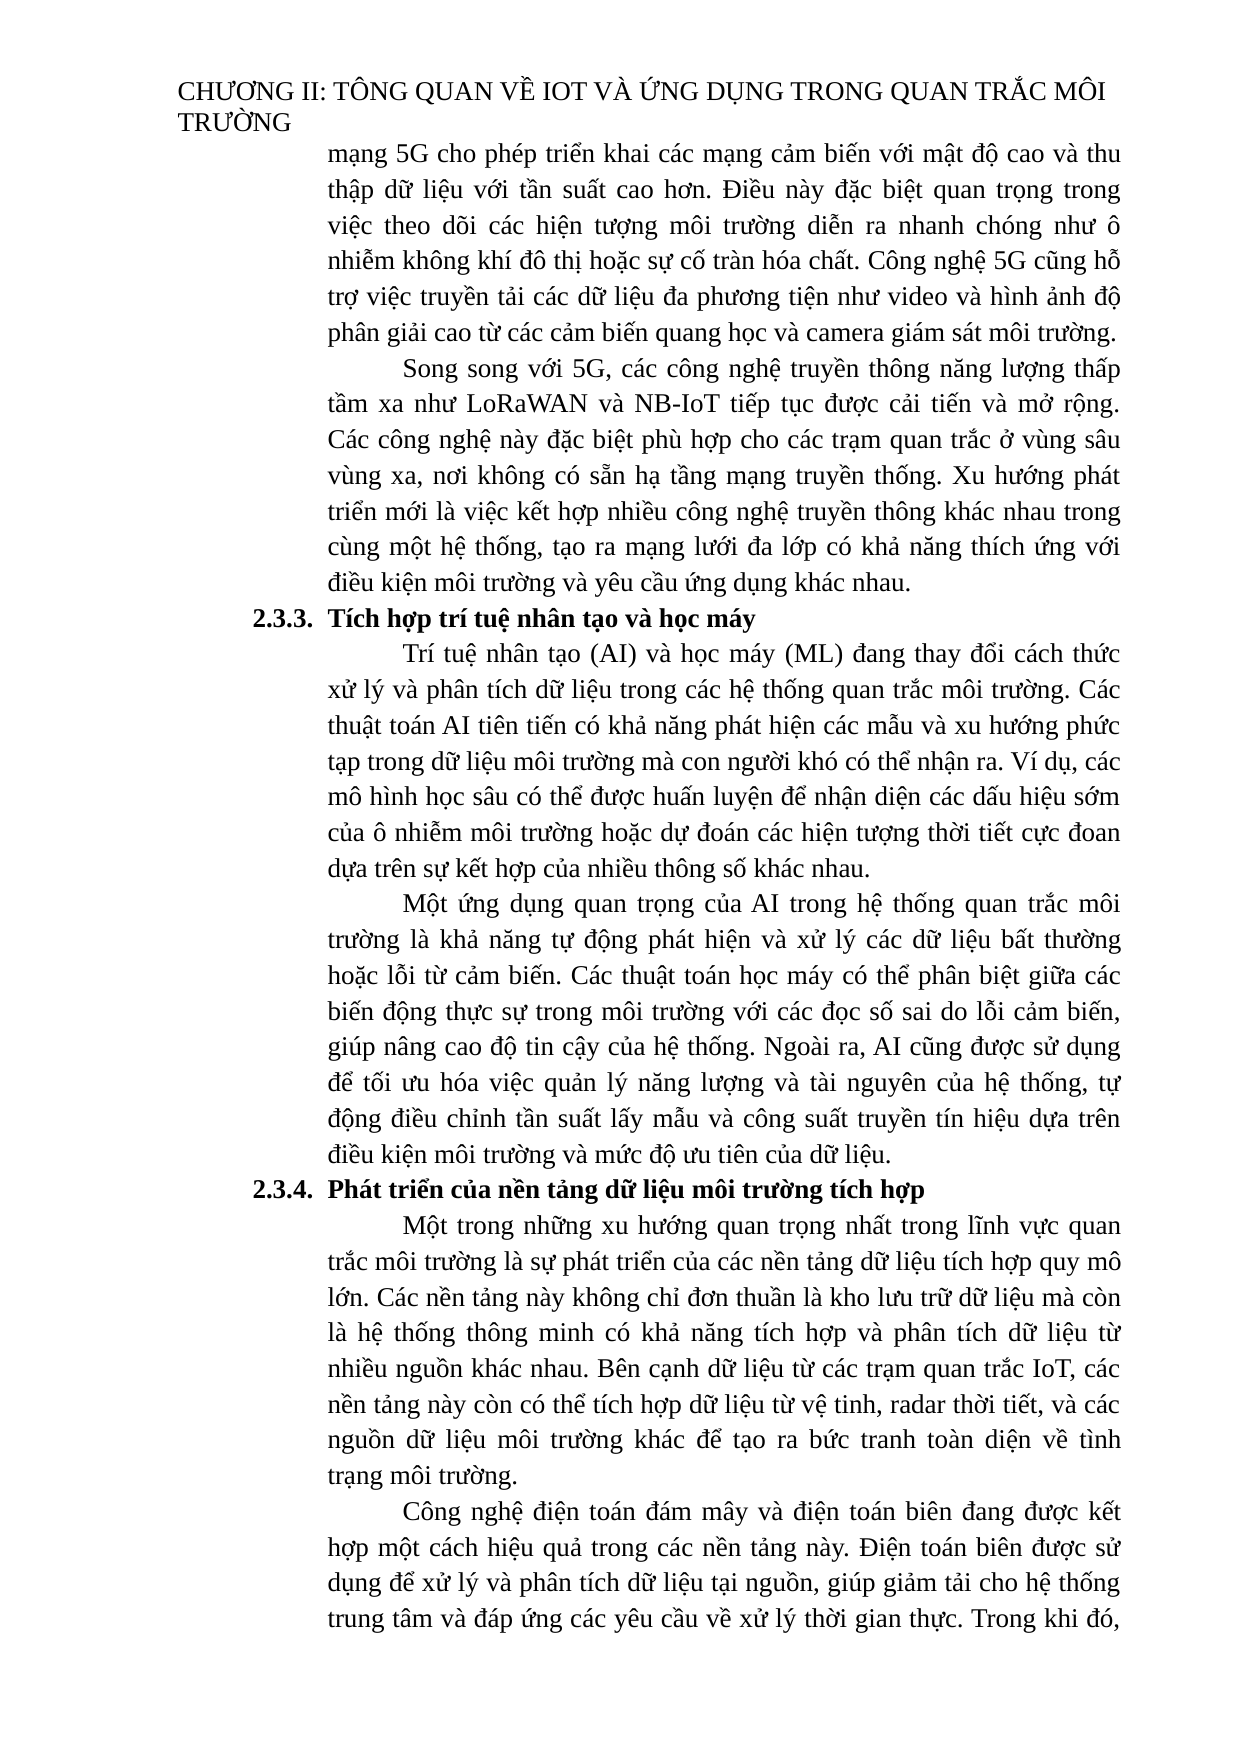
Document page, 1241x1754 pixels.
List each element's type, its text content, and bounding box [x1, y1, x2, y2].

list Một ứng dụng quan trọng của AI trong hệ thống quan trắc môi trường là khả năng tự động phát hiện và xử lý các dữ liệu bất thường hoặc lỗi từ cảm biến. Các thuật toán học máy có thể phân biệt giữa các biến động thực sự trong môi trường với các đọc số sai do lỗi cảm biến, giúp nâng cao độ tin cậy của hệ thống. Ngoài ra, AI cũng được sử dụng để tối ưu hóa việc quản lý năng lượng và tài nguyên của hệ thống, tự động điều chỉnh tần suất lấy mẫu và công suất truyền tín hiệu dựa trên điều kiện môi trường và mức độ ưu tiên của dữ liệu. [327, 888, 1122, 1169]
list Phát triển của nền tảng dữ liệu môi trường tích hợp [252, 1173, 1122, 1204]
list Một trong những xu hướng quan trọng nhất trong lĩnh vực quan trắc môi trường là sự phát triển của các nền tảng dữ liệu tích hợp quy mô lớn. Các nền tảng này không chỉ đơn thuần là kho lưu trữ dữ liệu mà còn là hệ thống thông minh có khả năng tích hợp và phân tích dữ liệu từ nhiều nguồn khác nhau. Bên cạnh dữ liệu từ các trạm quan trắc IoT, các nền tảng này còn có thể tích hợp dữ liệu từ vệ tinh, radar thời tiết, và các nguồn dữ liệu môi trường khác để tạo ra bức tranh toàn diện về tình trạng môi trường. [327, 1209, 1122, 1490]
list Trí tuệ nhân tạo (AI) và học máy (ML) đang thay đổi cách thức xử lý và phân tích dữ liệu trong các hệ thống quan trắc môi trường. Các thuật toán AI tiên tiến có khả năng phát hiện các mẫu và xu hướng phức tạp trong dữ liệu môi trường mà con người khó có thể nhận ra. Ví dụ, các mô hình học sâu có thể được huấn luyện để nhận diện các dấu hiệu sớm của ô nhiễm môi trường hoặc dự đoán các hiện tượng thời tiết cực đoan dựa trên sự kết hợp của nhiều thông số khác nhau. [327, 637, 1122, 883]
list Tích hợp trí tuệ nhân tạo và học máy [252, 602, 1122, 633]
list Song song với 5G, các công nghệ truyền thông năng lượng thấp tầm xa như LoRaWAN và NB-IoT tiếp tục được cải tiến và mở rộng. Các công nghệ này đặc biệt phù hợp cho các trạm quan trắc ở vùng sâu vùng xa, nơi không có sẵn hạ tầng mạng truyền thống. Xu hướng phát triển mới là việc kết hợp nhiều công nghệ truyền thông khác nhau trong cùng một hệ thống, tạo ra mạng lưới đa lớp có khả năng thích ứng với điều kiện môi trường và yêu cầu ứng dụng khác nhau. [327, 352, 1122, 597]
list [327, 1495, 1122, 1633]
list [327, 137, 1122, 347]
